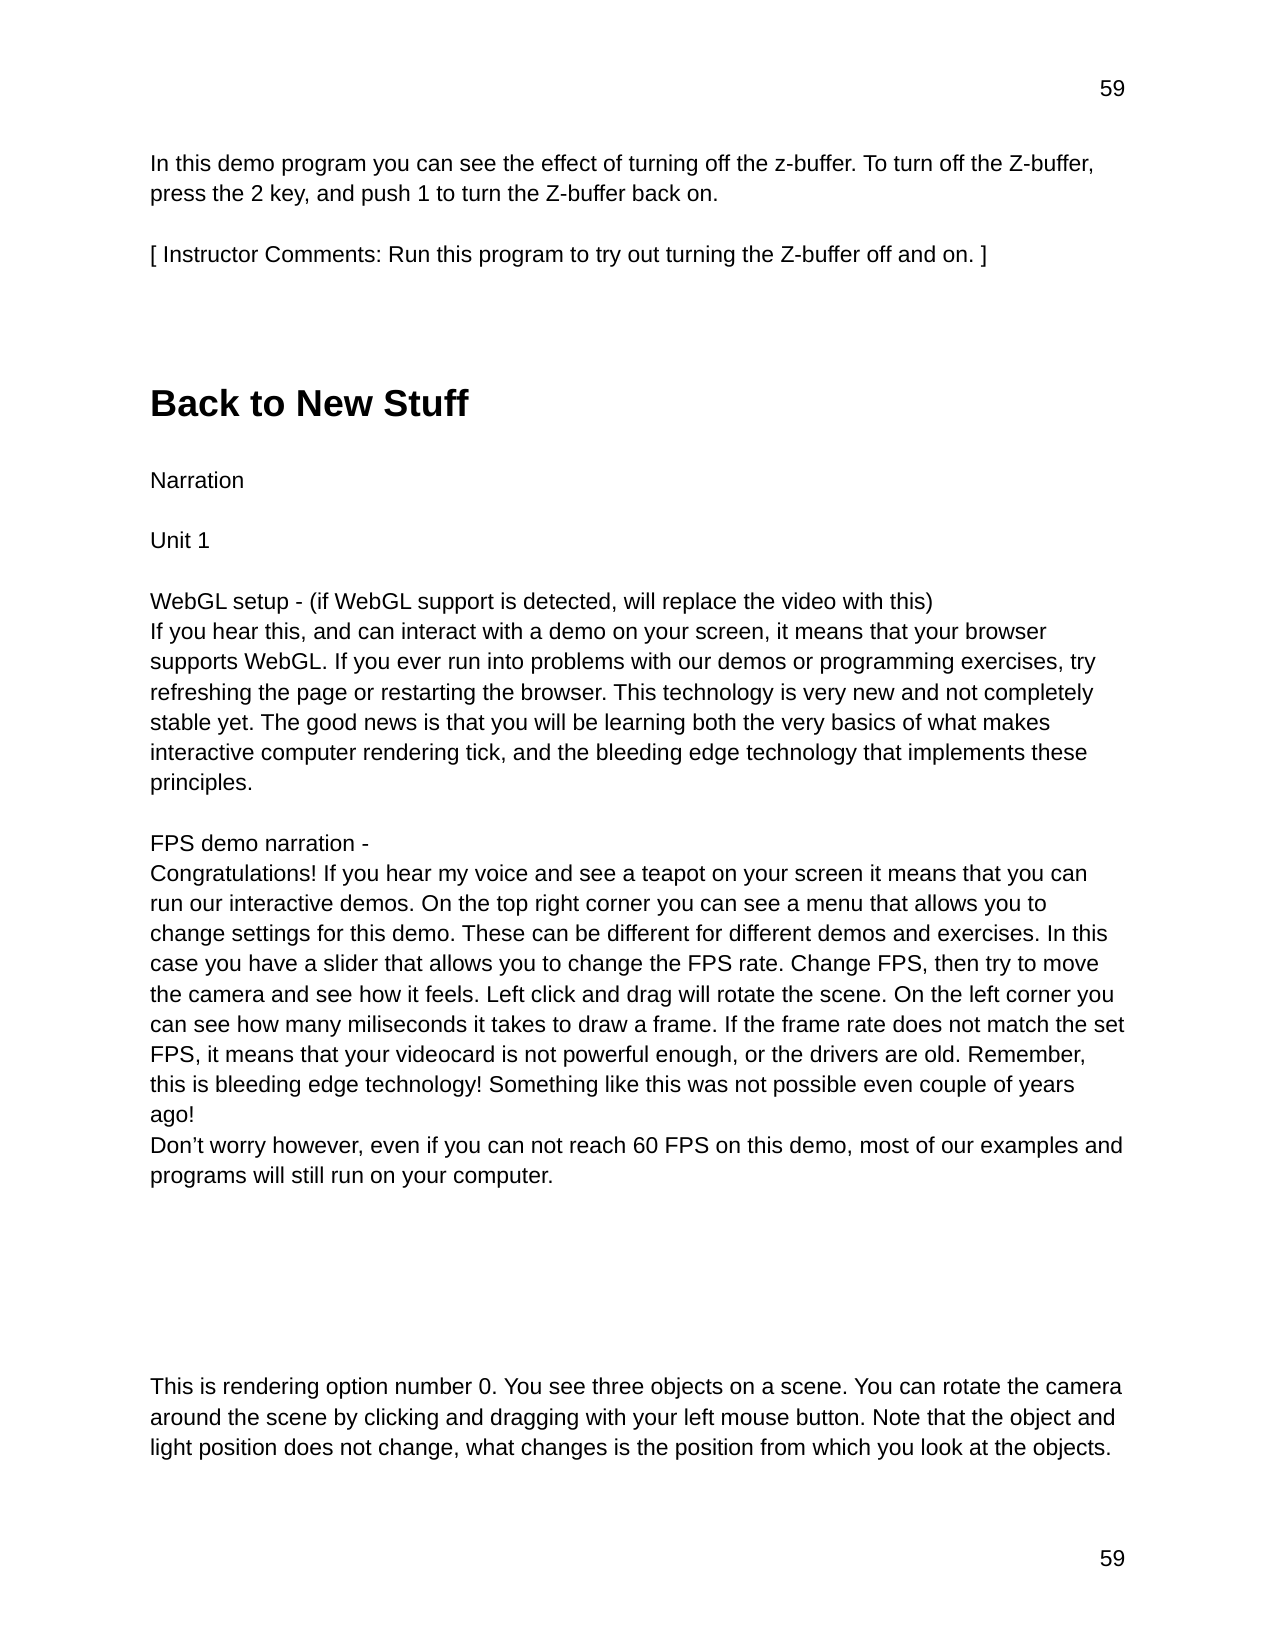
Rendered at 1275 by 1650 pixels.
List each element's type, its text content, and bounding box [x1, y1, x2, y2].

text Narration [150, 467, 1125, 493]
text WebGL setup - (if WebGL support is detected, will replace the video with this) [150, 588, 1125, 614]
text [ Instructor Comments: Run this program to try out turning the Z-buffer off and on. ] [150, 241, 1125, 267]
text Unit 1 [150, 527, 1125, 554]
text If you hear this, and can interact with a demo on your screen, it means that your browser supports WebGL. If you ever run into problems with our demos or programming exercises, try refreshing the page or restarting the browser. This technology is very new and not completely stable yet. The good news is that you will be learning both the very basics of what makes interactive computer rendering tick, and the bleeding edge technology that implements these principles. [150, 618, 1125, 796]
text Don’t worry however, even if you can not reach 60 FPS on this demo, most of our examples and programs will still run on your computer. [150, 1132, 1125, 1188]
text Congratulations! If you hear my voice and see a teapot on your screen it means that you can run our interactive demos. On the top right corner you can see a menu that allows you to change settings for this demo. These can be different for different demos and exercises. In this case you have a slider that allows you to change the FPS rate. Change FPS, then try to move the camera and see how it feels. Left click and drag will rotate the scene. On the left corner you can see how many miliseconds it takes to draw a frame. If the frame rate does not match the set FPS, it means that your videocard is not powerful enough, or the drivers are old. Remember, this is bleeding edge technology! Something like this was not possible even couple of years ago! [150, 860, 1125, 1128]
text FPS demo narration - [150, 829, 1125, 856]
text This is rendering option number 0. You see three objects on a scene. You can rotate the camera around the scene by clicking and dragging with your left mouse button. Note that the object and light position does not change, what changes is the position from which you look at the objects. [150, 1373, 1125, 1460]
subtitle Back to New Stuff [150, 381, 1125, 424]
text In this demo program you can see the effect of turning off the z-buffer. To turn off the Z-buffer, press the 2 key, and push 1 to turn the Z-buffer back on. [150, 150, 1125, 207]
